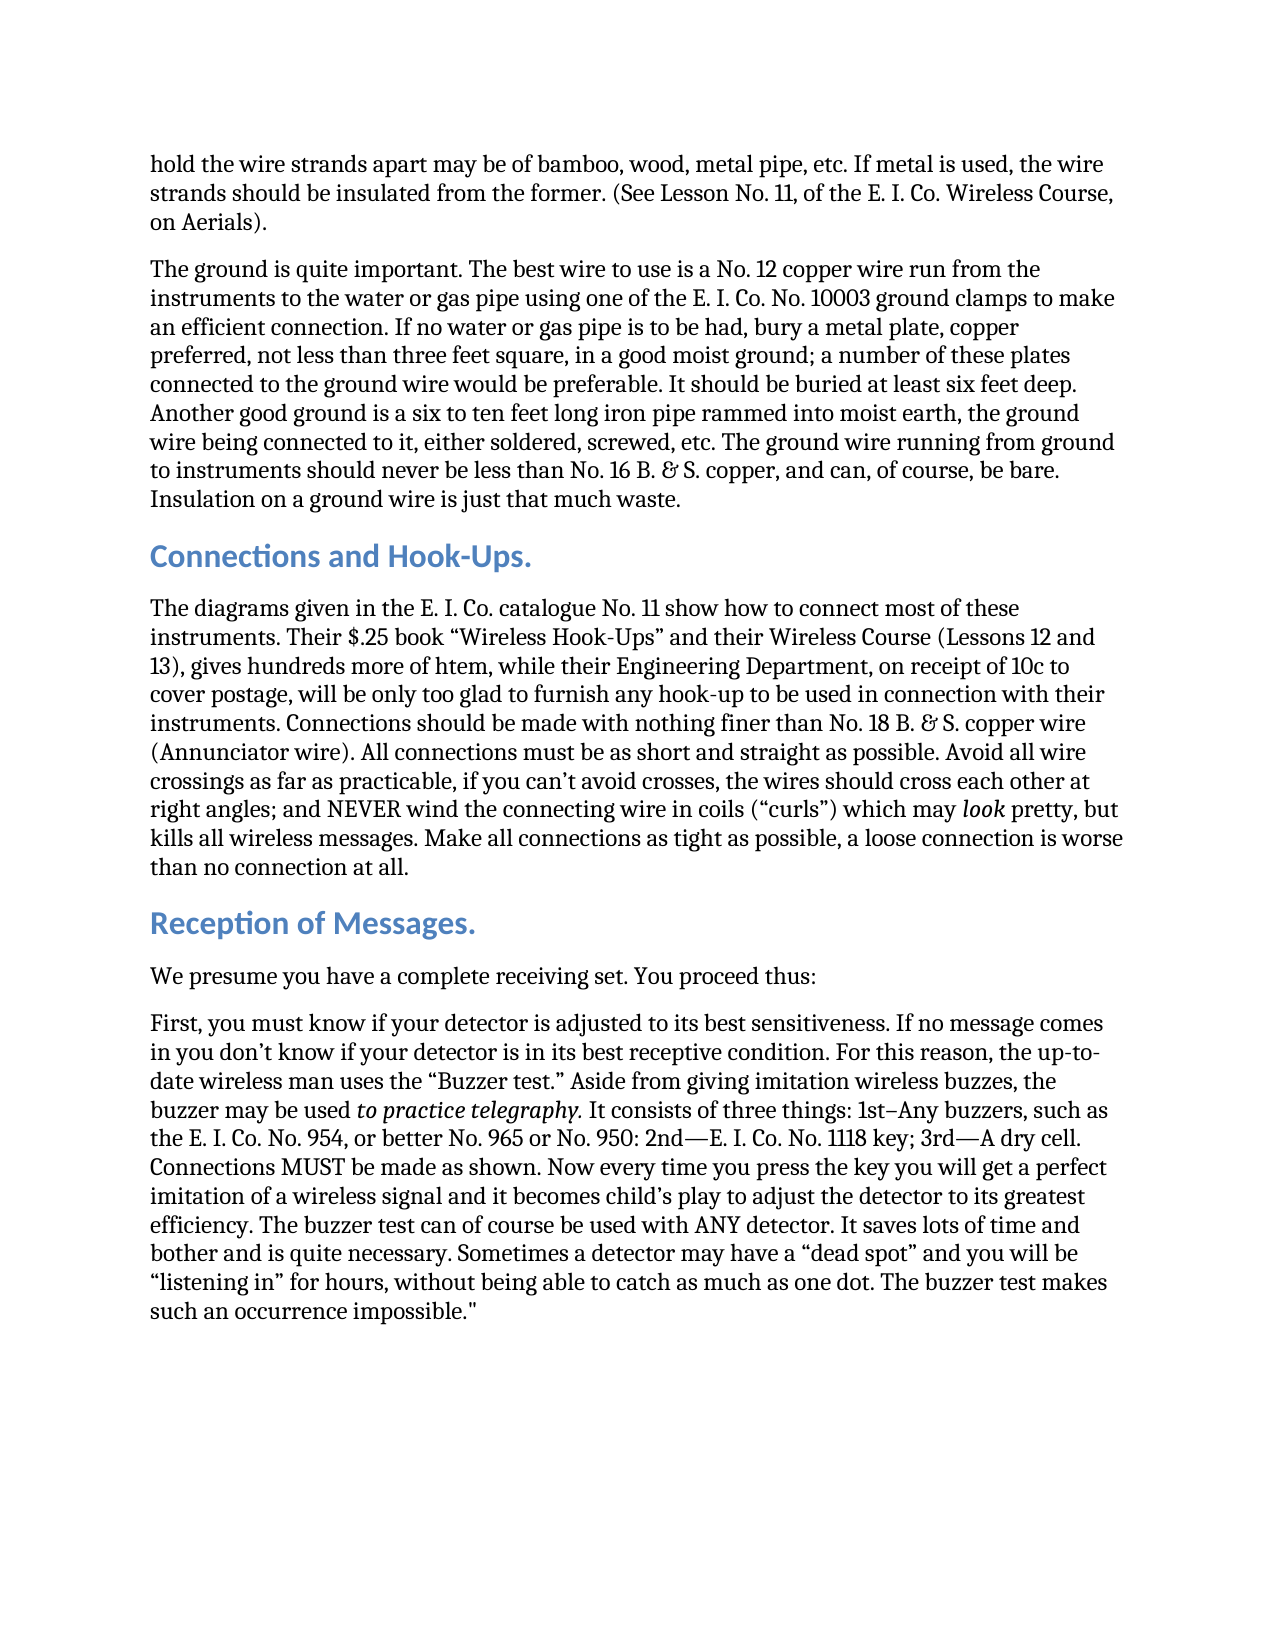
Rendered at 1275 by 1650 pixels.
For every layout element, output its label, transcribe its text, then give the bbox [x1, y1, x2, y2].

text The diagrams given in the E. I. Co. catalogue No. 11 show how to connect most of these instruments. Their $.25 book “Wireless Hook-Ups” and their Wireless Course (Lessons 12 and 13), gives hundreds more of htem, while their Engineering Department, on receipt of 10c to cover postage, will be only too glad to furnish any hook-up to be used in connection with their instruments. Connections should be made with nothing finer than No. 18 B. & S. copper wire (Annunciator wire). All connections must be as short and straight as possible. Avoid all wire crossings as far as practicable, if you can’t avoid crosses, the wires should cross each other at right angles; and NEVER wind the connecting wire in coils (“curls”) which may look pretty, but kills all wireless messages. Make all connections as tight as possible, a loose connection is worse than no connection at all. [150, 594, 1125, 882]
text The best all around aerial is about 75 feet long, composed of four strands E. I. Co. “Antenium” wire No. 14, or stranded “Antenium” cable. One of the best forms is shown herewith. We recommend E. I. Co. No. 10007 insulators, although others can be used. For a 75 foot aerial, the strands should be about two to three feet apart. For a 150 foot aerial from three to four feet apart and so on. The strands should never be less than 1 1/2 feet apart even for a very small aerial. All connections should be soldered if posible. Use as many insulators as feasible, remember you have but little energy when receiving; few and poor insulators waste 50 per cent. of the little incoming energy. If you have a good spacious roof it is not necessary to use poles to hold up the aerial. It may be stretched between two chimneys, etc. The spreaders to hold the wire strands apart may be of bamboo, wood, metal pipe, etc. If metal is used, the wire strands should be insulated from the former. (See Lesson No. 11, of the E. I. Co. Wireless Course, on Aerials). [150, 150, 1125, 236]
text The ground is quite important. The best wire to use is a No. 12 copper wire run from the instruments to the water or gas pipe using one of the E. I. Co. No. 10003 ground clamps to make an efficient connection. If no water or gas pipe is to be had, bury a metal plate, copper preferred, not less than three feet square, in a good moist ground; a number of these plates connected to the ground wire would be preferable. It should be buried at least six feet deep. Another good ground is a six to ten feet long iron pipe rammed into moist earth, the ground wire being connected to it, either soldered, screwed, etc. The ground wire running from ground to instruments should never be less than No. 16 B. & S. copper, and can, of course, be bare. Insulation on a ground wire is just that much waste. [150, 255, 1125, 514]
subtitle Connections and Hook-Ups. [150, 534, 1125, 575]
text We presume you have a complete receiving set. You proceed thus: [150, 962, 1125, 991]
subtitle Reception of Messages. [150, 902, 1125, 943]
text First, you must know if your detector is adjusted to its best sensitiveness. If no message comes in you don’t know if your detector is in its best receptive condition. For this reason, the up-to-date wireless man uses the “Buzzer test.” Aside from giving imitation wireless buzzes, the buzzer may be used to practice telegraphy. It consists of three things: 1st–Any buzzers, such as the E. I. Co. No. 954, or better No. 965 or No. 950: 2nd—E. I. Co. No. 1118 key; 3rd—A dry cell. Connections MUST be made as shown. Now every time you press the key you will get a perfect imitation of a wireless signal and it becomes child’s play to adjust the detector to its greatest efficiency. The buzzer test can of course be used with ANY detector. It saves lots of time and bother and is quite necessary. Sometimes a detector may have a “dead spot” and you will be “listening in” for hours, without being able to catch as much as one dot. The buzzer test makes such an occurrence impossible." [150, 1009, 1125, 1326]
